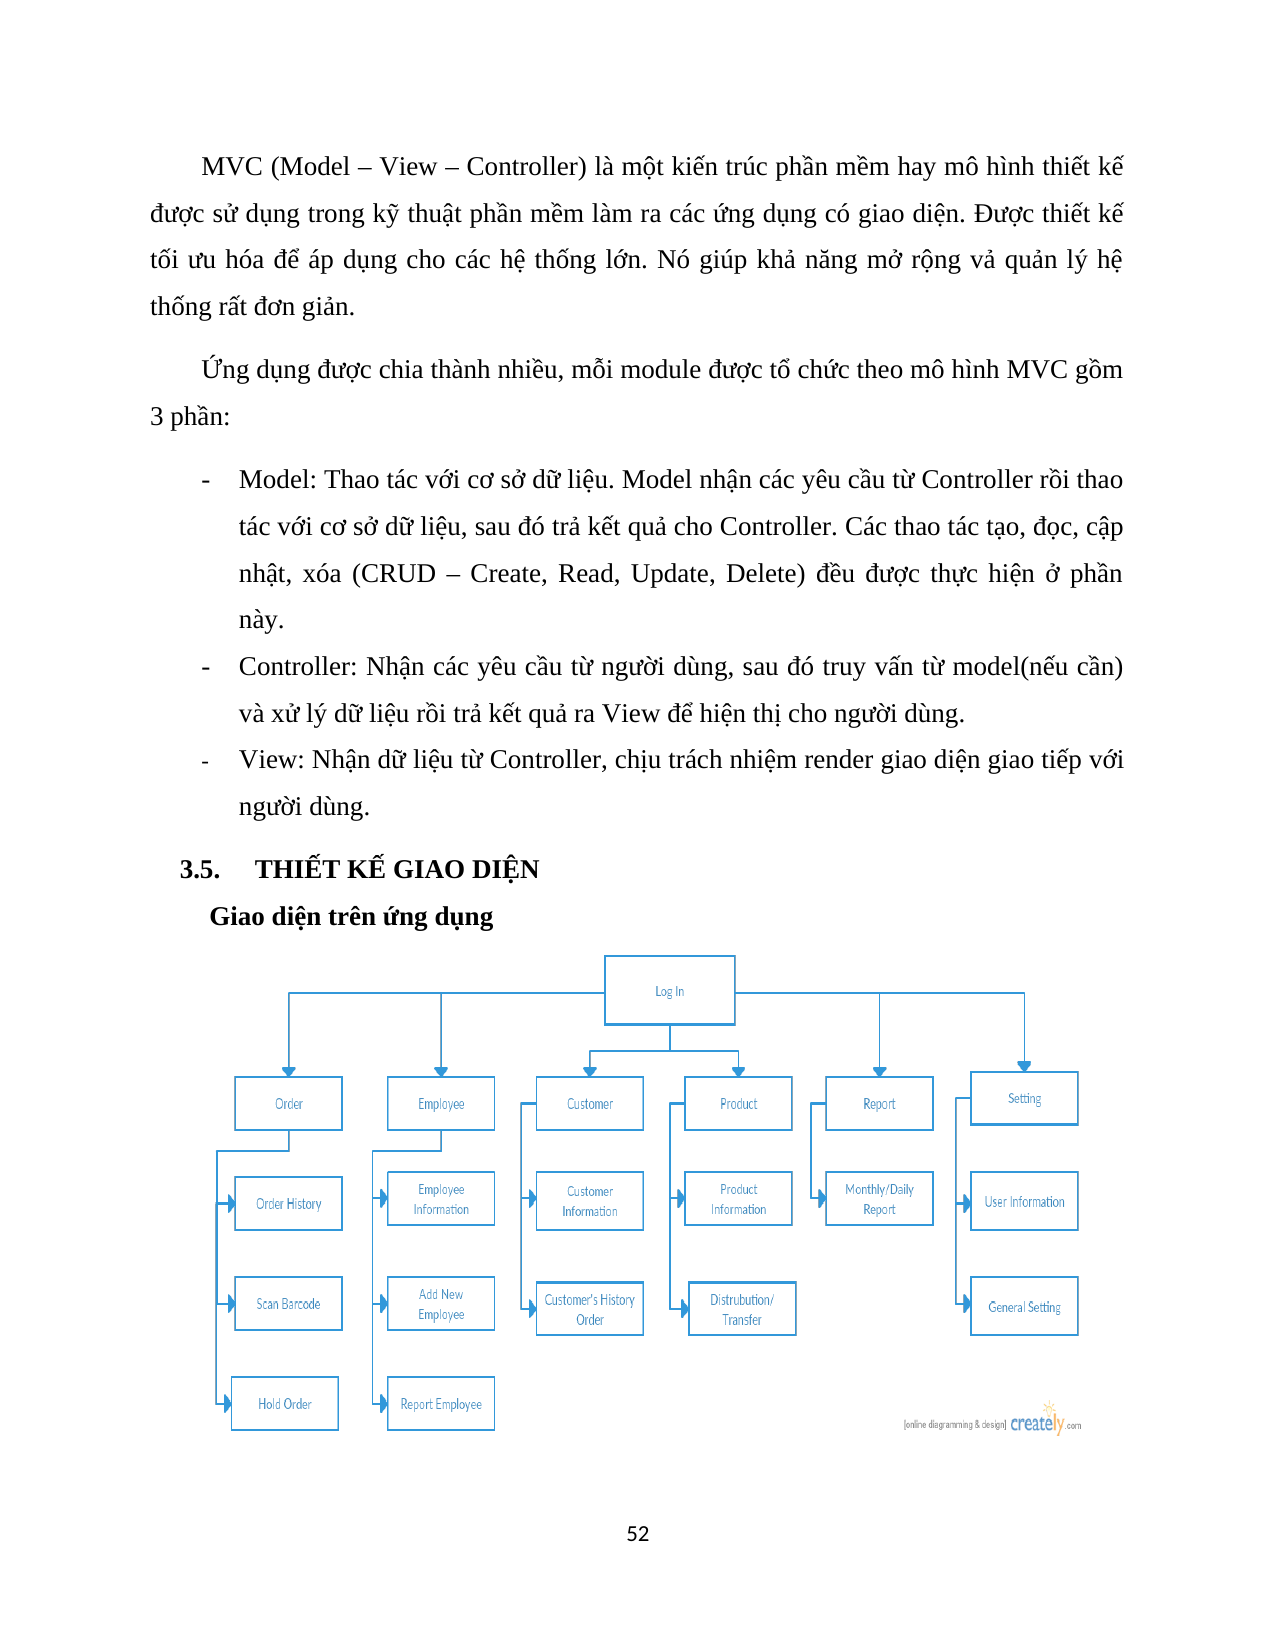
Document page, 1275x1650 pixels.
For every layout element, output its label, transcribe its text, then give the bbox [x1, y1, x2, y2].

picture [209, 946, 1084, 1441]
text MVC (Model – View – Controller) là một kiến trúc phần mềm hay mô hình thiết kế được sử dụng trong kỹ thuật phần mềm làm ra các ứng dụng có giao diện. Được thiết kế tối ưu hóa để áp dụng cho các hệ thống lớn. Nó giúp khả năng mở rộng vả quản lý hệ thống rất đơn giản. [150, 150, 1125, 321]
text Ứng dụng được chia thành nhiều, mỗi module được tổ chức theo mô hình MVC gồm 3 phần: [150, 353, 1125, 431]
list Controller: Nhận các yêu cầu từ người dùng, sau đó truy vấn từ model(nếu cần) và xử lý dữ liệu rồi trả kết quả ra View để hiện thị cho người dùng. [201, 650, 1125, 728]
subtitle Giao diện trên ứng dụng [150, 900, 1125, 931]
list Model: Thao tác với cơ sở dữ liệu. Model nhận các yêu cầu từ Controller rồi thao tác với cơ sở dữ liệu, sau đó trả kết quả cho Controller. Các thao tác tạo, đọc, cập nhật, xóa (CRUD – Create, Read, Update, Delete) đều được thực hiện ở phần này. [201, 463, 1125, 634]
list View: Nhận dữ liệu từ Controller, chịu trách nhiệm render giao diện giao tiếp với người dùng. [201, 743, 1125, 821]
list THIẾT KẾ GIAO DIỆN [179, 853, 1125, 884]
